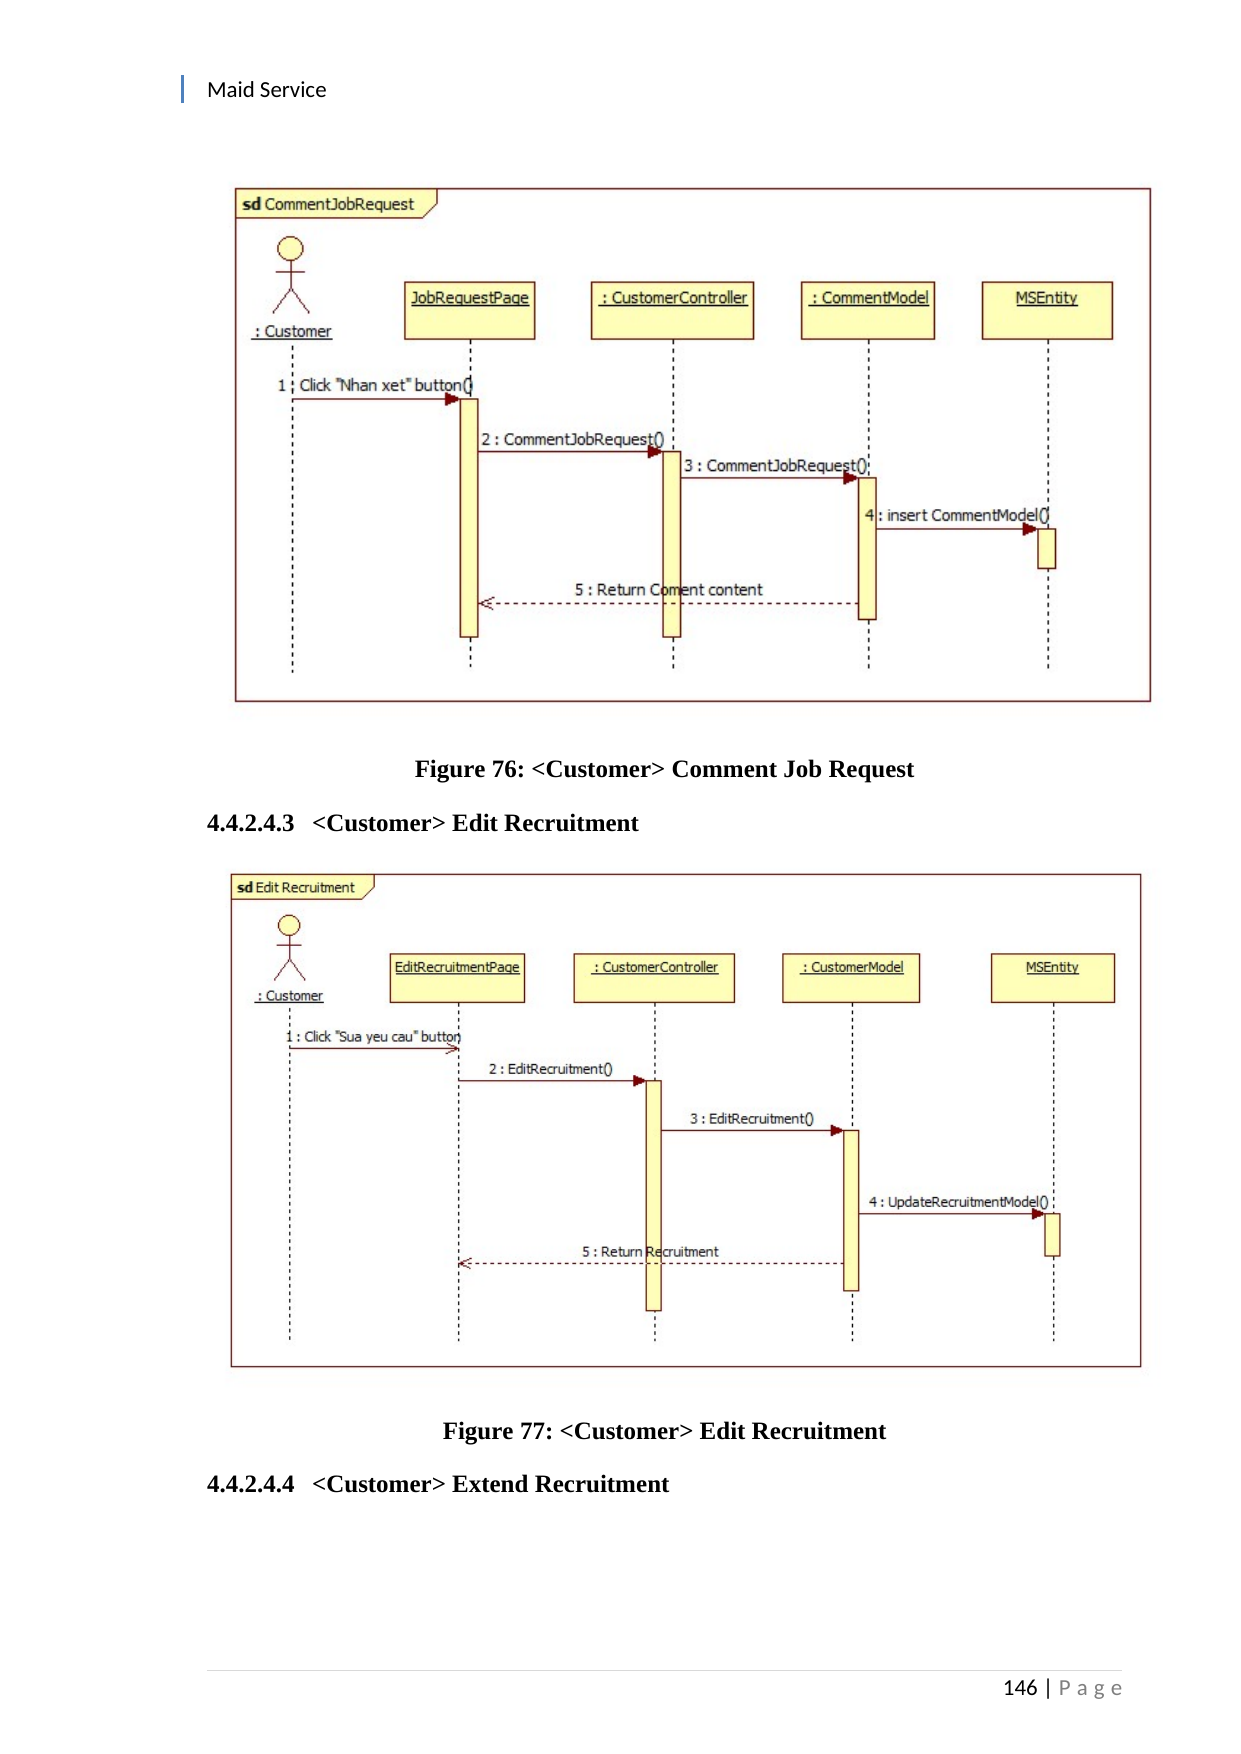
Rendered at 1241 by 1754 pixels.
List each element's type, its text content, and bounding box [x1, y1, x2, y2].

subtitle <Customer> Extend Recruitment [207, 1469, 1122, 1498]
subtitle Figure 77: <Customer> Edit Recruitment [207, 1416, 1122, 1444]
picture [206, 160, 1179, 730]
subtitle <Customer> Edit Recruitment [207, 808, 1122, 837]
subtitle Figure 76: <Customer> Comment Job Request [207, 754, 1122, 783]
picture [206, 849, 1165, 1391]
